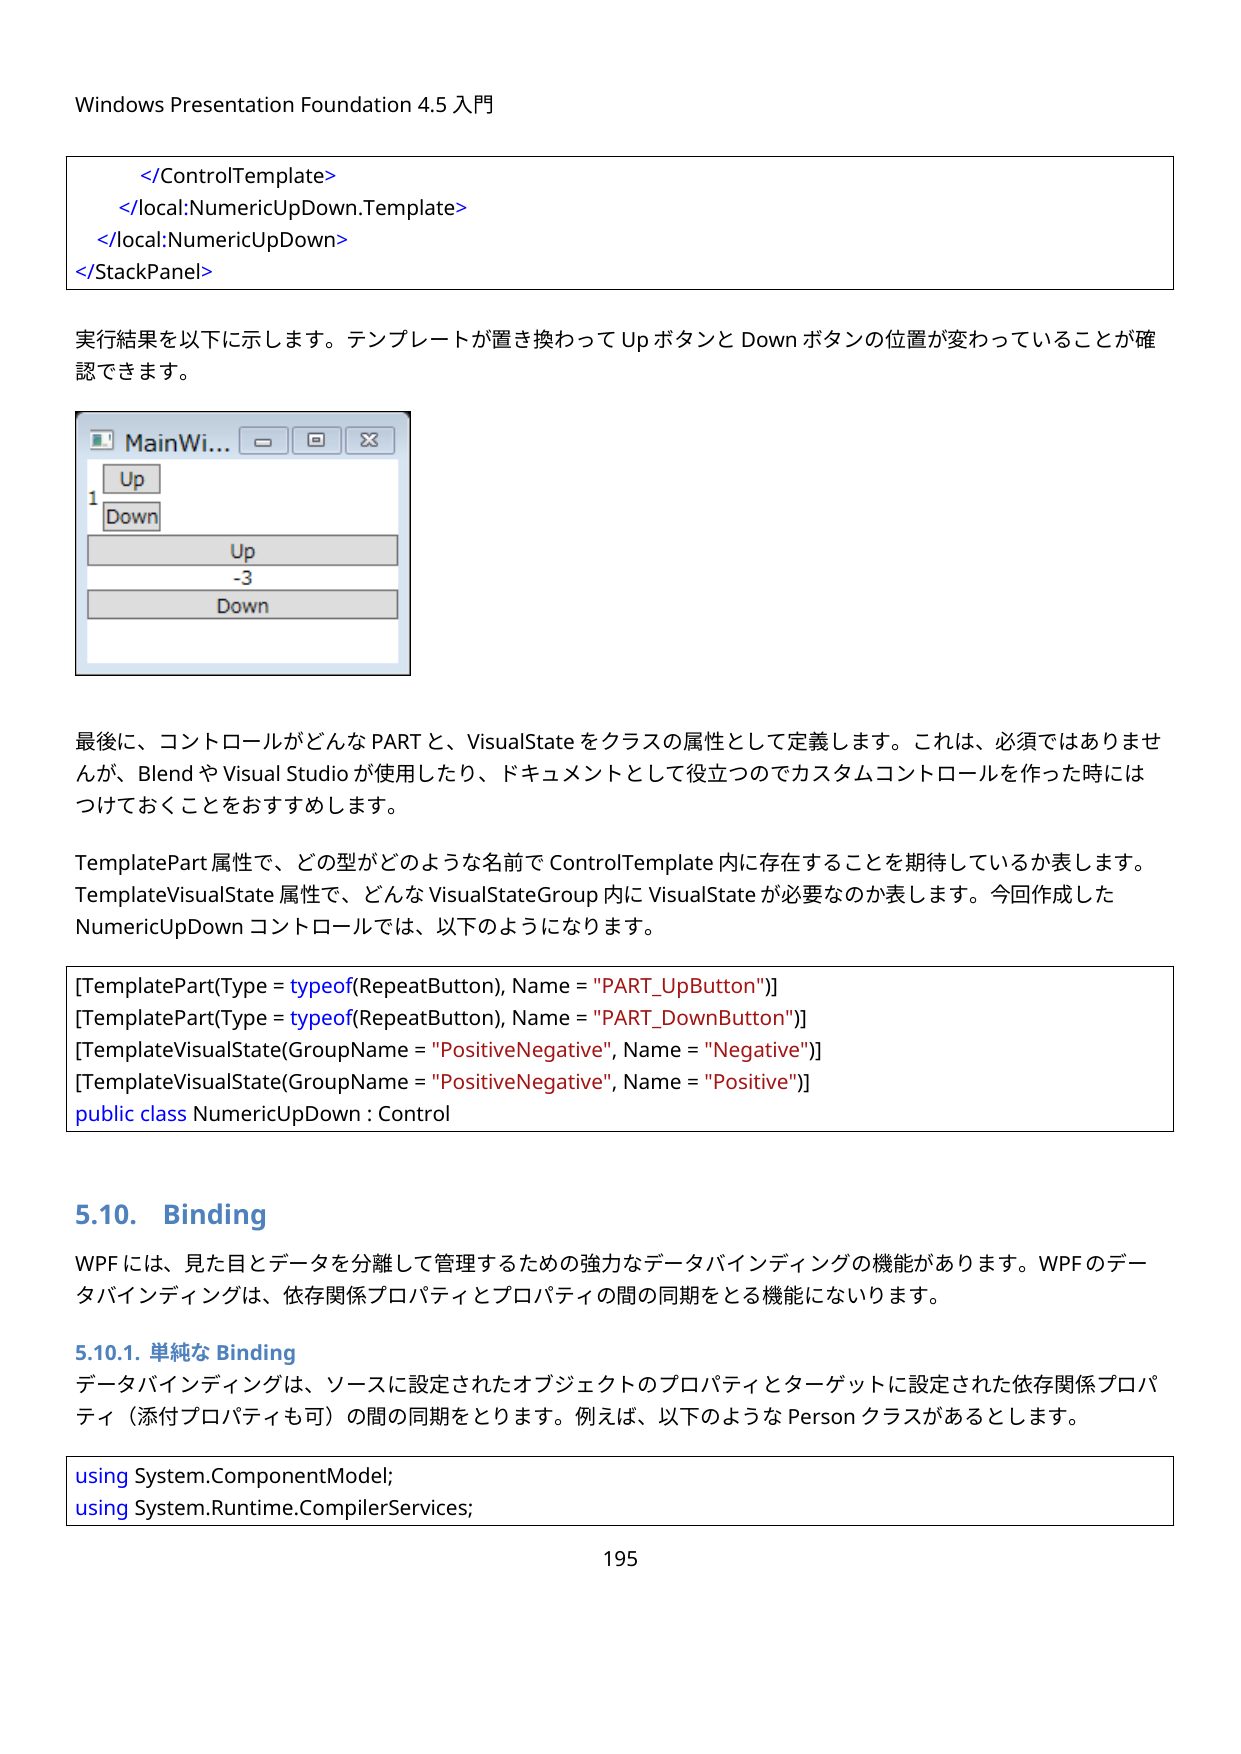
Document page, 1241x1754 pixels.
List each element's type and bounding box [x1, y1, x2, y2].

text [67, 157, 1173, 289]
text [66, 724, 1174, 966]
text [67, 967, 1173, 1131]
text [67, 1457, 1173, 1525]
picture [76, 412, 410, 675]
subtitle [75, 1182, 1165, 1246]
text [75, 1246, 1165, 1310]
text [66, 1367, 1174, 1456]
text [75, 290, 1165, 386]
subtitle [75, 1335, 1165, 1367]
